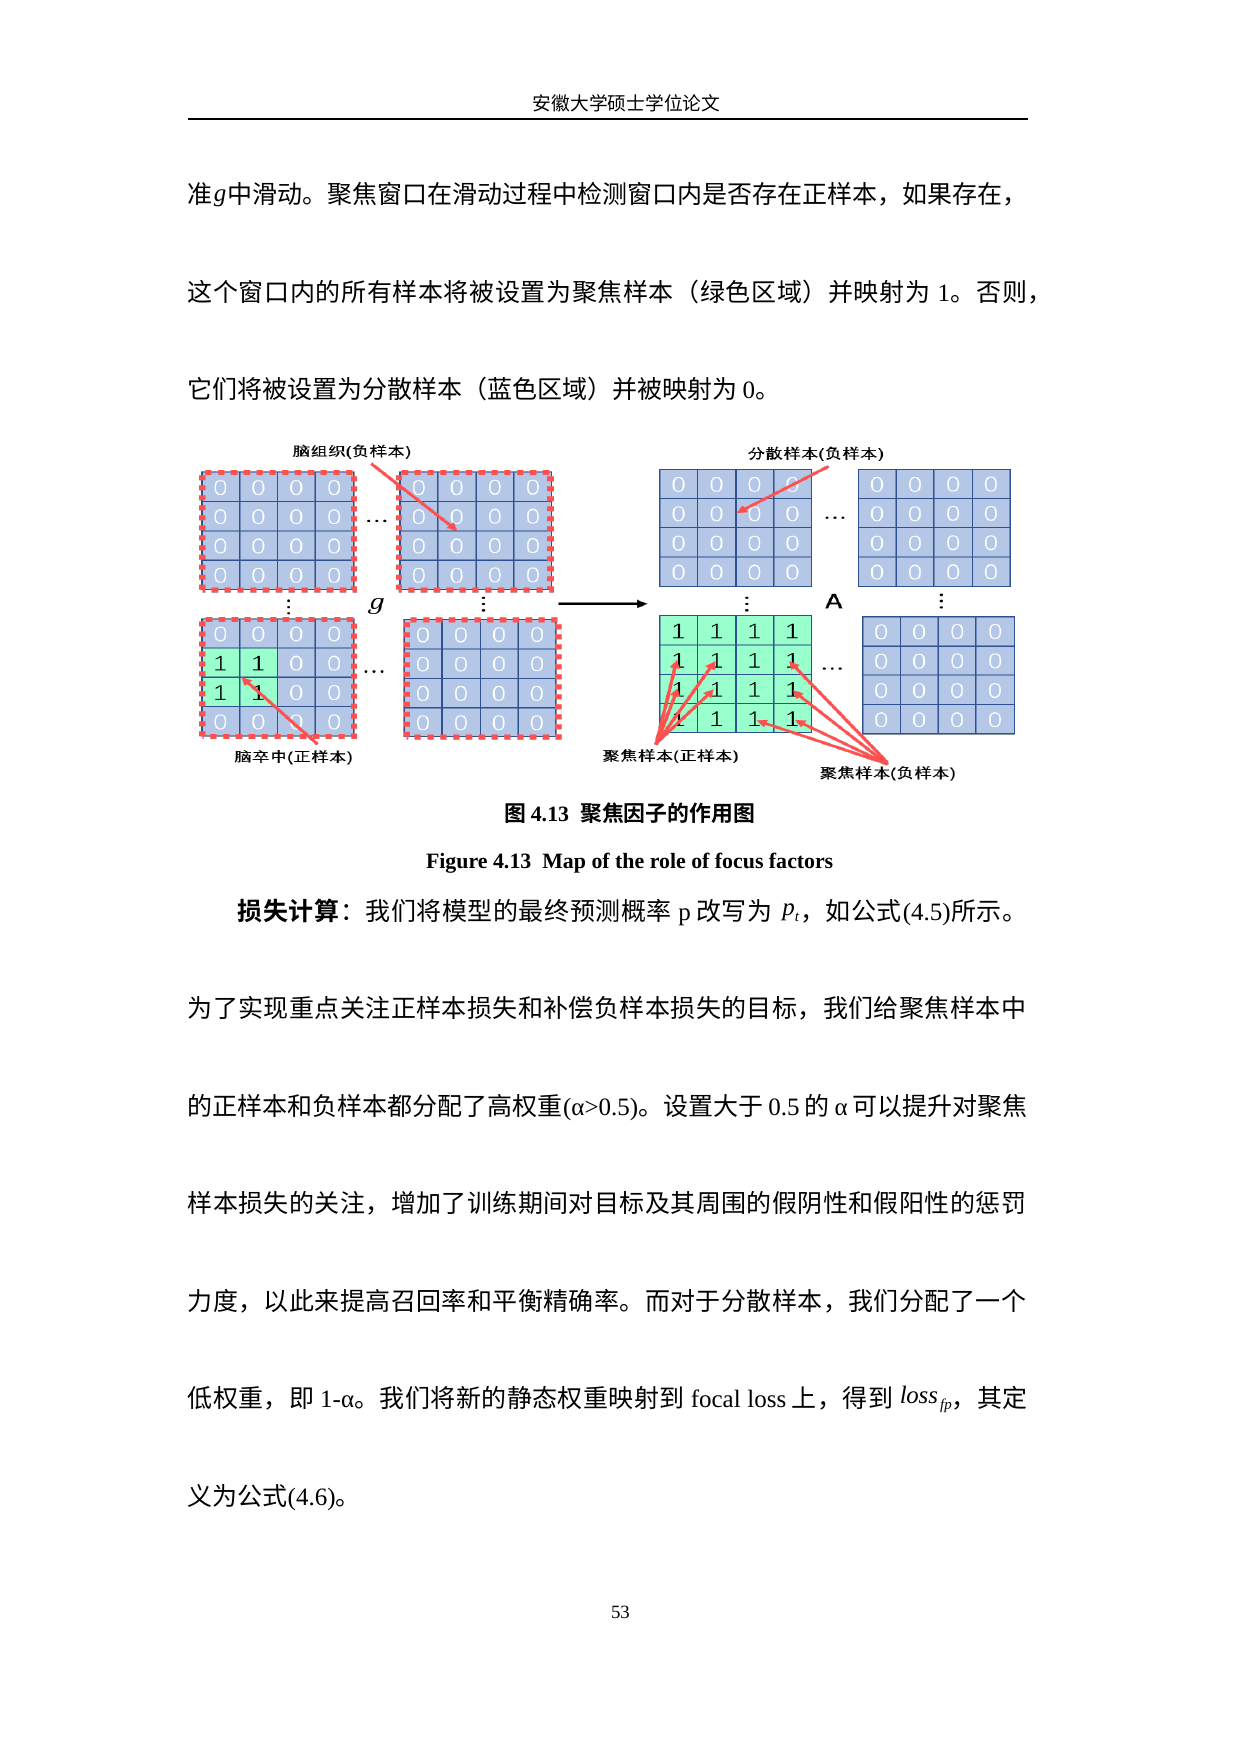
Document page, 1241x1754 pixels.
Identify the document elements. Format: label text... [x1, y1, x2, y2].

picture [197, 438, 1019, 789]
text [187, 160, 1028, 420]
text 损失计算：我们将模型的最终预测概率p改写为 ，如公式(4.5)所示。为了实现重点关注正样本损失和补偿负样本损失的目标，我们给聚焦样本中的正样本和负样本都分配了高权重(α>0.5)。设置大于0.5的α可以提升对聚焦样本损失的关注，增加了训练期间对目标及其周围的假阴性和假阳性的惩罚力度，以此来提高召回率和平衡精确率。而对于分散样本，我们分配了一个低权重，即1-α。我们将新的静态权重映射到focal loss上，得到 ，其定义为公式(4.6)。 [187, 877, 1028, 1527]
